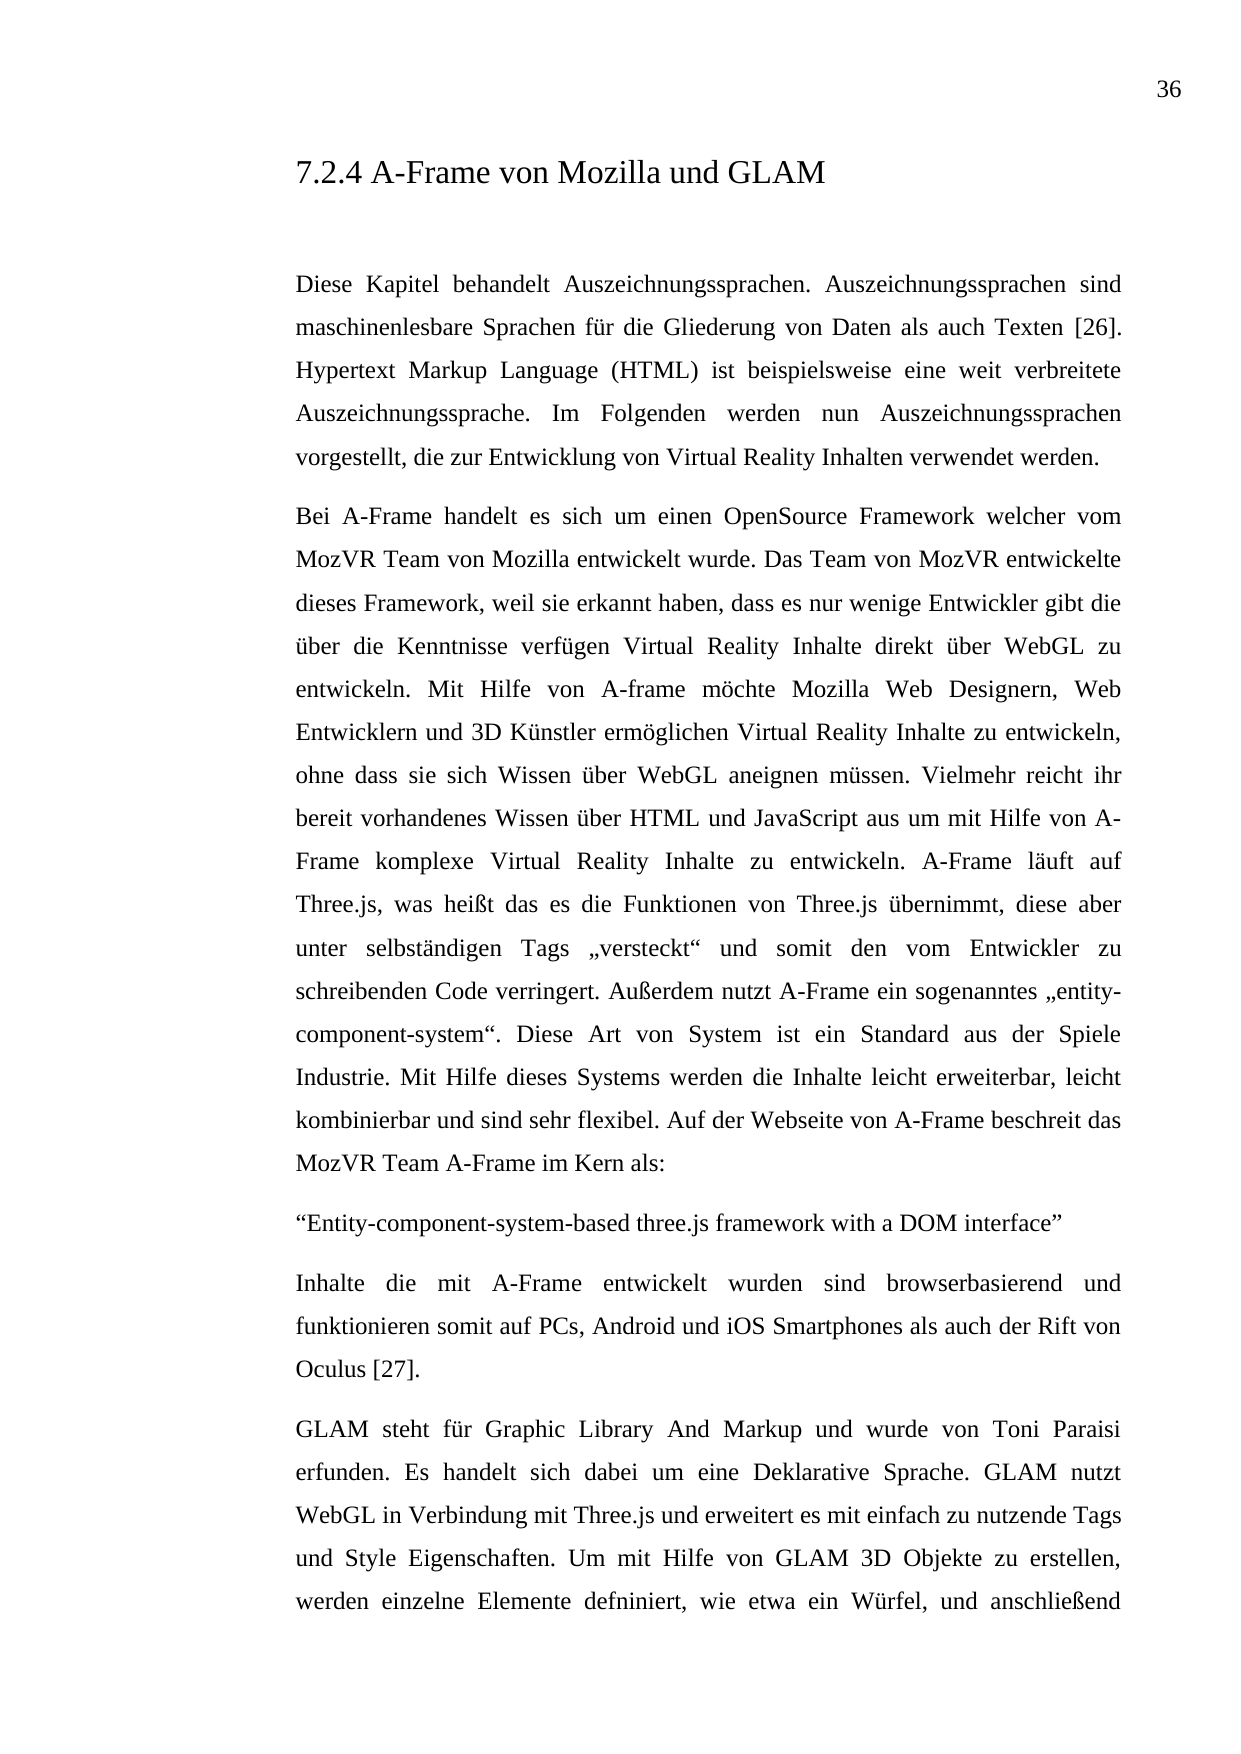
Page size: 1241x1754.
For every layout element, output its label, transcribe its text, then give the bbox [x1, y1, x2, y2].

text Diese Kapitel behandelt Auszeichnungssprachen. Auszeichnungssprachen sind maschinenlesbare Sprachen für die Gliederung von Daten als auch Texten [26]. Hypertext Markup Language (HTML) ist beispielsweise eine weit verbreitete Auszeichnungssprache. Im Folgenden werden nun Auszeichnungssprachen vorgestellt, die zur Entwicklung von Virtual Reality Inhalten verwendet werden. [295, 269, 1122, 470]
text Inhalte die mit A-Frame entwickelt wurden sind browserbasierend und funktionieren somit auf PCs, Android und iOS Smartphones als auch der Rift von Oculus [27]. [295, 1268, 1122, 1383]
text “Entity-component-system-based three.js framework with a DOM interface” [295, 1208, 1122, 1237]
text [295, 1414, 1122, 1615]
text Bei A-Frame handelt es sich um einen OpenSource Framework welcher vom MozVR Team von Mozilla entwickelt wurde. Das Team von MozVR entwickelte dieses Framework, weil sie erkannt haben, dass es nur wenige Entwickler gibt die über die Kenntnisse verfügen Virtual Reality Inhalte direkt über WebGL zu entwickeln. Mit Hilfe von A-frame möchte Mozilla Web Designern, Web Entwicklern und 3D Künstler ermöglichen Virtual Reality Inhalte zu entwickeln, ohne dass sie sich Wissen über WebGL aneignen müssen. Vielmehr reicht ihr bereit vorhandenes Wissen über HTML und JavaScript aus um mit Hilfe von A-Frame komplexe Virtual Reality Inhalte zu entwickeln. A-Frame läuft auf Three.js, was heißt das es die Funktionen von Three.js übernimmt, diese aber unter selbständigen Tags „versteckt“ und somit den vom Entwickler zu schreibenden Code verringert. Außerdem nutzt A-Frame ein sogenanntes „entity-component-system“. Diese Art von System ist ein Standard aus der Spiele Industrie. Mit Hilfe dieses Systems werden die Inhalte leicht erweiterbar, leicht kombinierbar und sind sehr flexibel. Auf der Webseite von A-Frame beschreit das MozVR Team A-Frame im Kern als: [295, 501, 1122, 1177]
subtitle A-Frame von Mozilla und GLAM [295, 152, 1122, 190]
